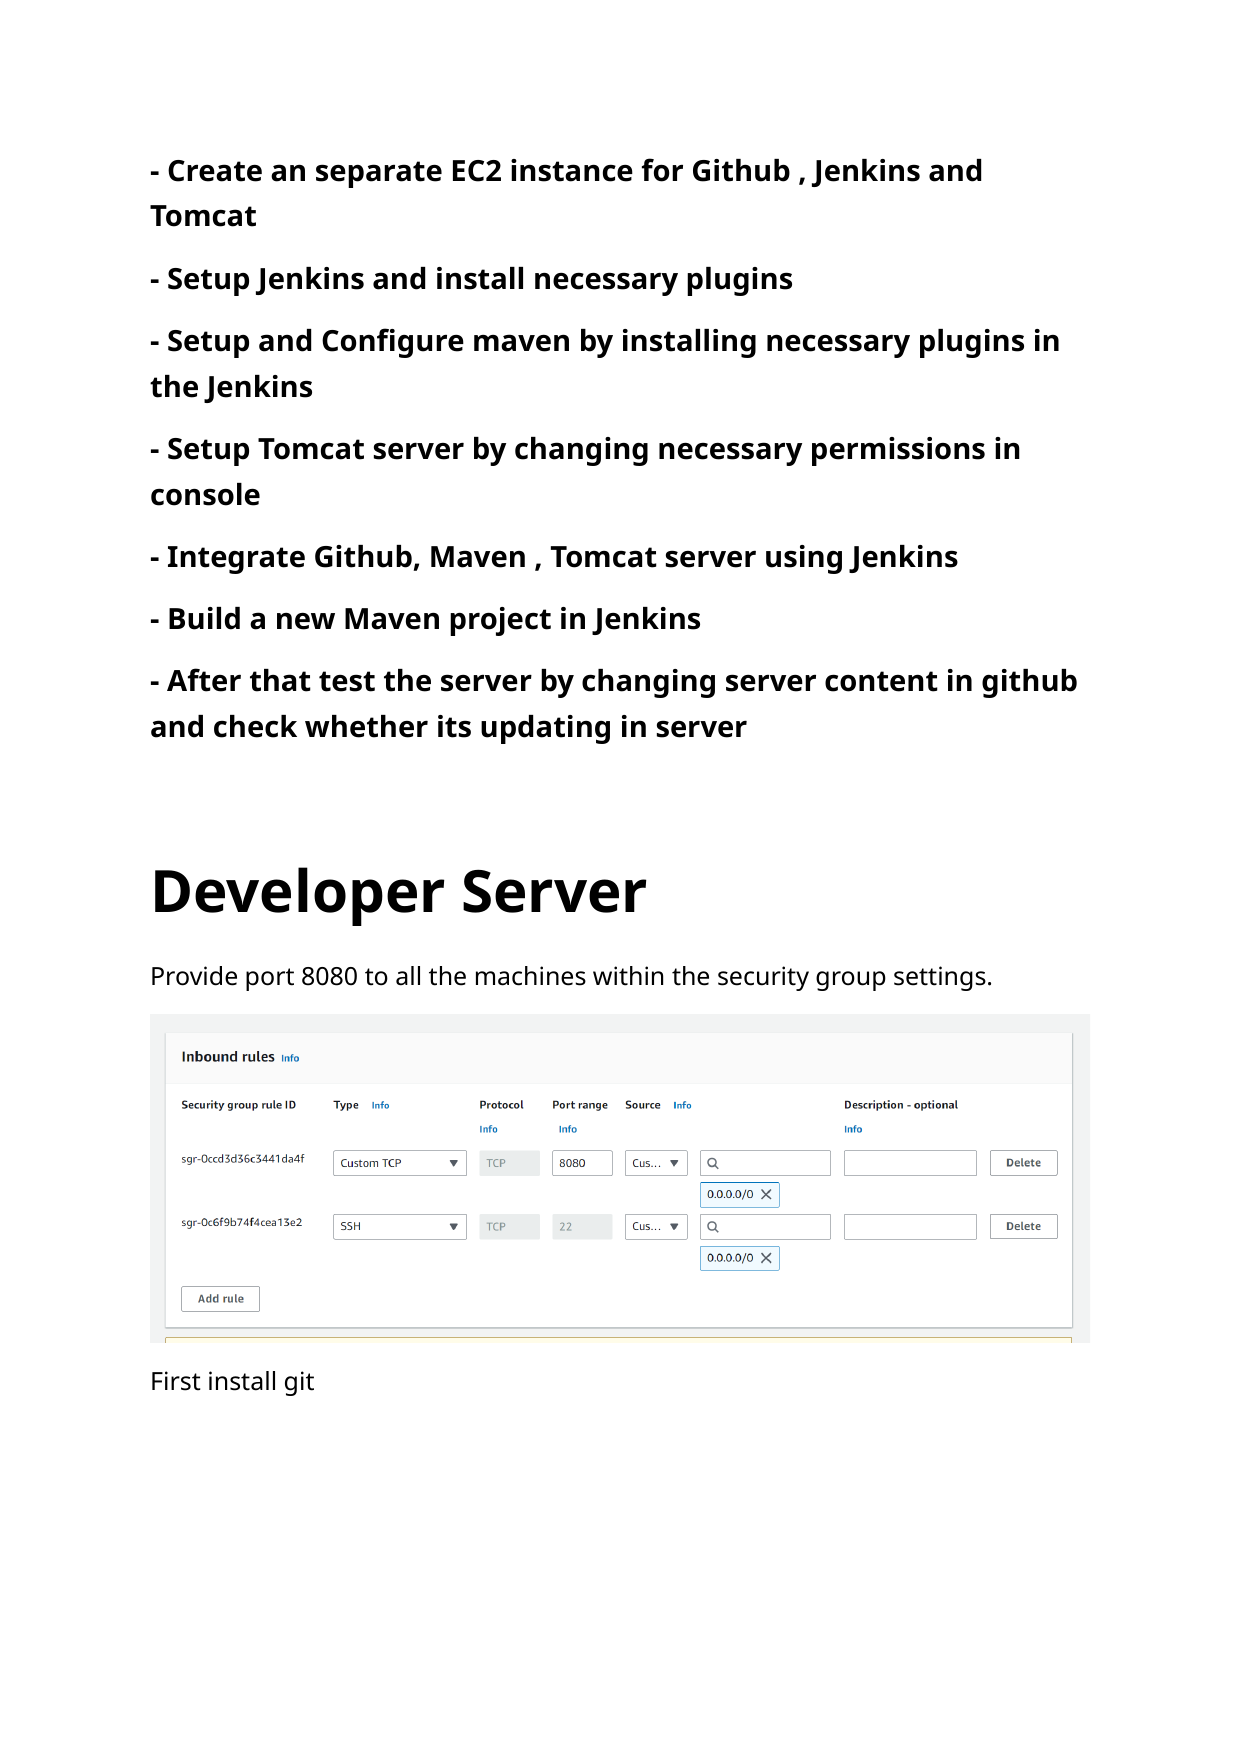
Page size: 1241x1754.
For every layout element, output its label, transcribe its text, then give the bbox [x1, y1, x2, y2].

picture [150, 1014, 1091, 1343]
text - Setup Jenkins and install necessary plugins [150, 258, 1090, 298]
text - After that test the server by changing server content in github and check whether its updating in server [150, 661, 1090, 746]
text - Create an separate EC2 instance for Github , Jenkins and Tomcat [150, 150, 1090, 235]
text - Setup and Configure maven by installing necessary plugins in the Jenkins [150, 320, 1090, 406]
text - Integrate Github, Maven , Tomcat server using Jenkins [150, 536, 1090, 576]
text Developer Server [150, 850, 1090, 930]
text - Build a new Maven project in Jenkins [150, 598, 1090, 638]
text Provide port 8080 to all the machines within the security group settings. [150, 958, 1090, 992]
text First install git [150, 1364, 1090, 1398]
text - Setup Tomcat server by changing necessary permissions in console [150, 428, 1090, 513]
